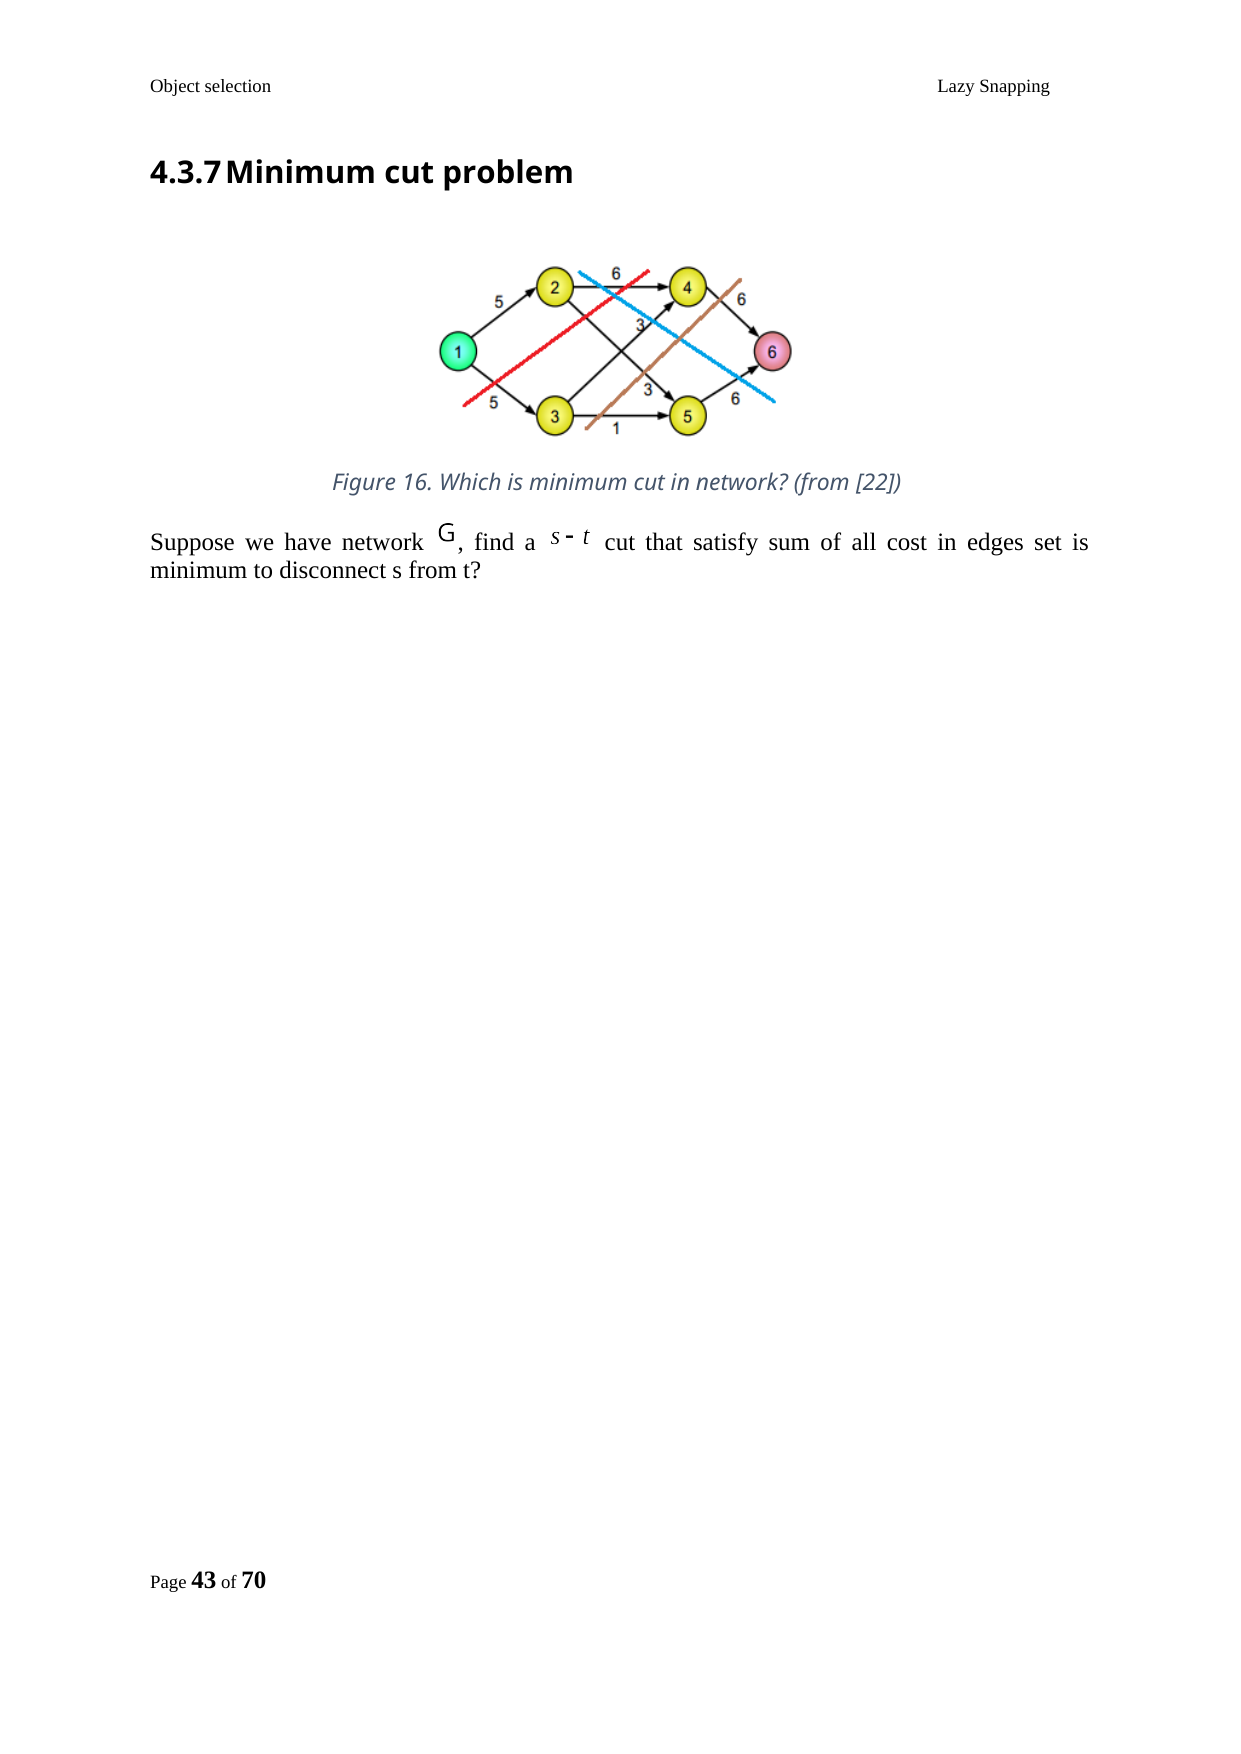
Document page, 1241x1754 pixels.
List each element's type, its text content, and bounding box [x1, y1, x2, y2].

subtitle Minimum cut problem [150, 150, 1090, 193]
text Suppose we have network , find a cut that satisfy sum of all cost in edges set is minimum to disconnect s from t? [150, 199, 1090, 584]
picture [424, 256, 811, 442]
